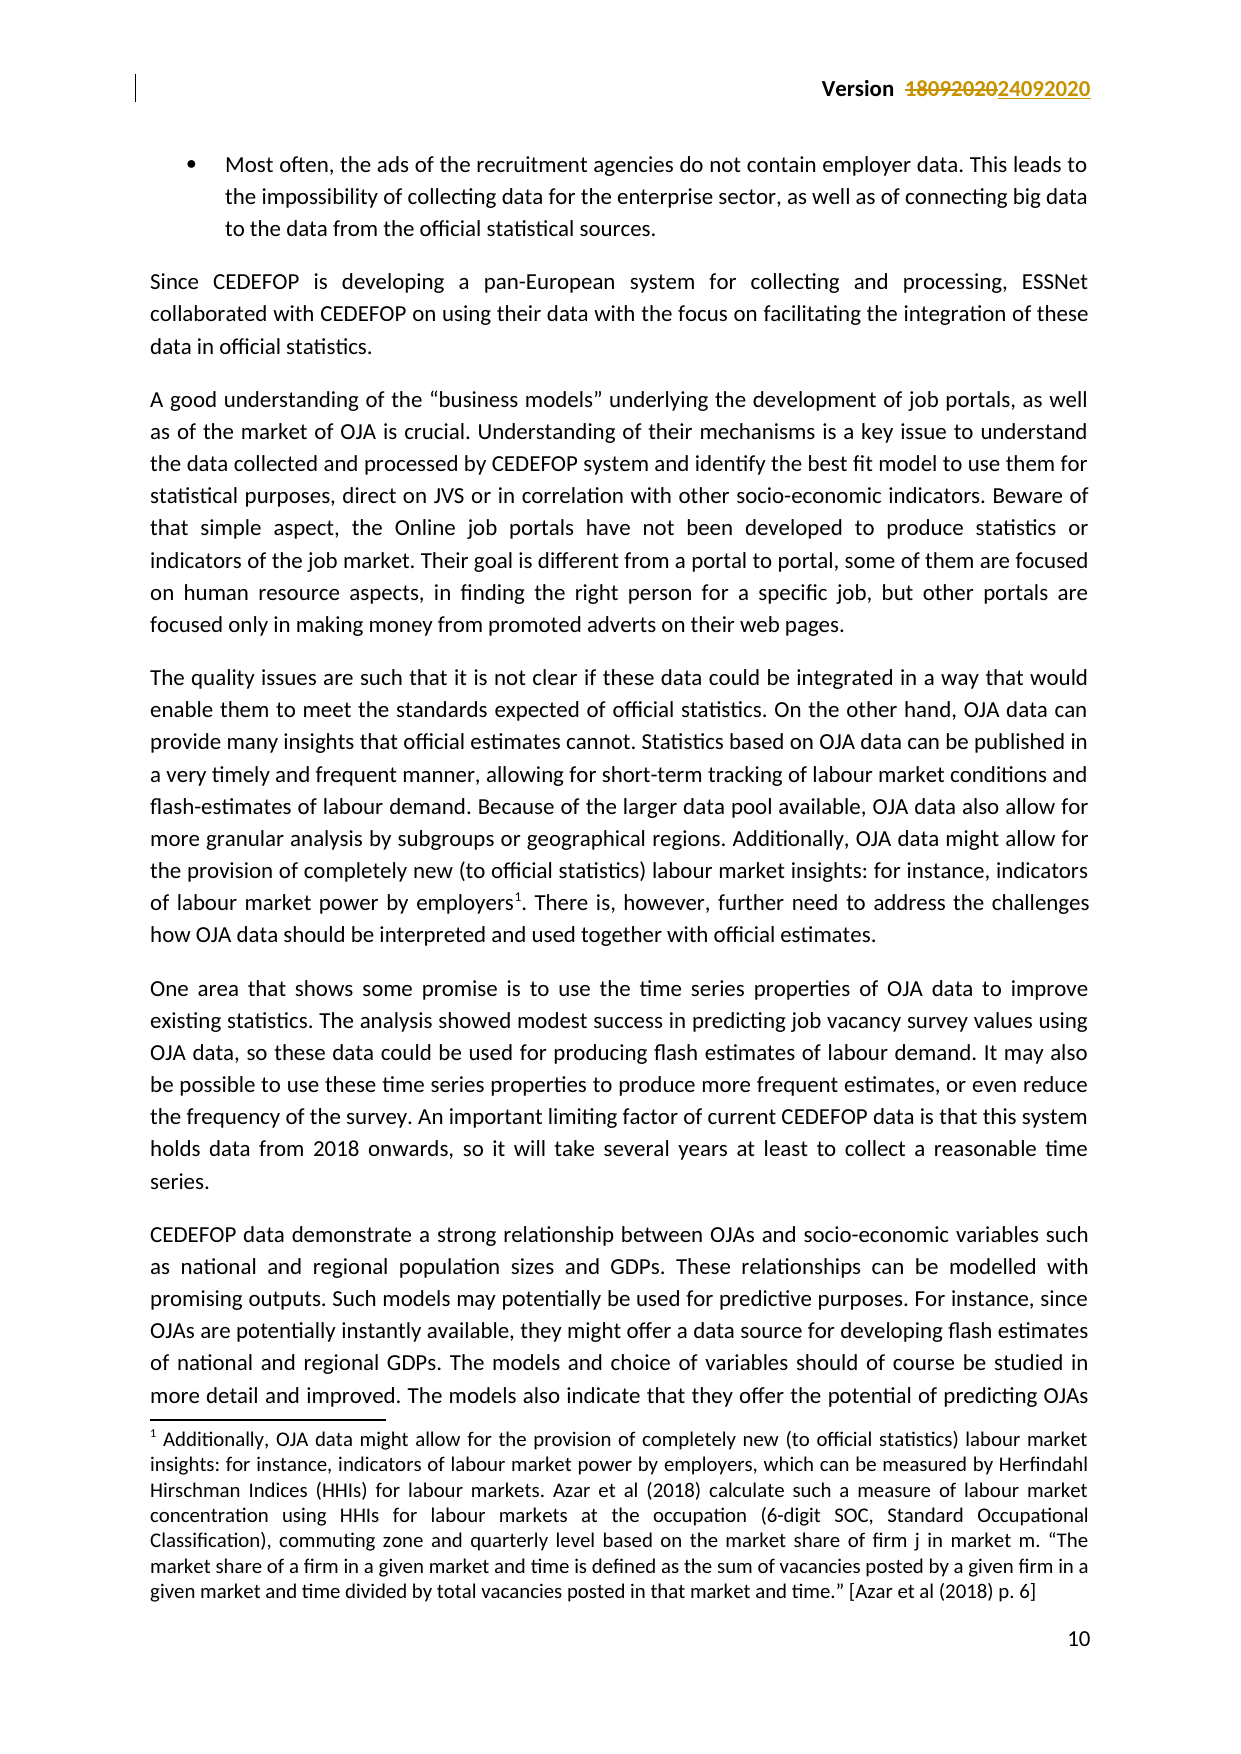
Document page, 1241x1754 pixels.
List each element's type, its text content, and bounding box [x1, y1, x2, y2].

text Since CEDEFOP is developing a pan-European system for collecting and processing, ESSNet collaborated with CEDEFOP on using their data with the focus on facilitating the integration of these data in official statistics. [150, 267, 1090, 360]
text One area that shows some promise is to use the time series properties of OJA data to improve existing statistics. The analysis showed modest success in predicting job vacancy survey values using OJA data, so these data could be used for producing flash estimates of labour demand. It may also be possible to use these time series properties to produce more frequent estimates, or even reduce the frequency of the survey. An important limiting factor of current CEDEFOP data is that this system holds data from 2018 onwards, so it will take several years at least to collect a reasonable time series. [150, 974, 1090, 1195]
text The quality issues are such that it is not clear if these data could be integrated in a way that would enable them to meet the standards expected of official statistics. On the other hand, OJA data can provide many insights that official estimates cannot. Statistics based on OJA data can be published in a very timely and frequent manner, allowing for short-term tracking of labour market conditions and flash-estimates of labour demand. Because of the larger data pool available, OJA data also allow for more granular analysis by subgroups or geographical regions. Additionally, OJA data might allow for the provision of completely new (to official statistics) labour market insights: for instance, indicators of labour market power by employers. There is, however, further need to address the challenges how OJA data should be interpreted and used together with official estimates. [150, 663, 1090, 949]
list Most often, the ads of the recruitment agencies do not contain employer data. This leads to the impossibility of collecting data for the enterprise sector, as well as of connecting big data to the data from the official statistical sources. [187, 150, 1090, 242]
text A good understanding of the “business models” underlying the development of job portals, as well as of the market of OJA is crucial. Understanding of their mechanisms is a key issue to understand the data collected and processed by CEDEFOP system and identify the best fit model to use them for statistical purposes, direct on JVS or in correlation with other socio-economic indicators. Beware of that simple aspect, the Online job portals have not been developed to produce statistics or indicators of the job market. Their goal is different from a portal to portal, some of them are focused on human resource aspects, in finding the right person for a specific job, but other portals are focused only in making money from promoted adverts on their web pages. [150, 385, 1090, 638]
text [150, 1220, 1090, 1409]
